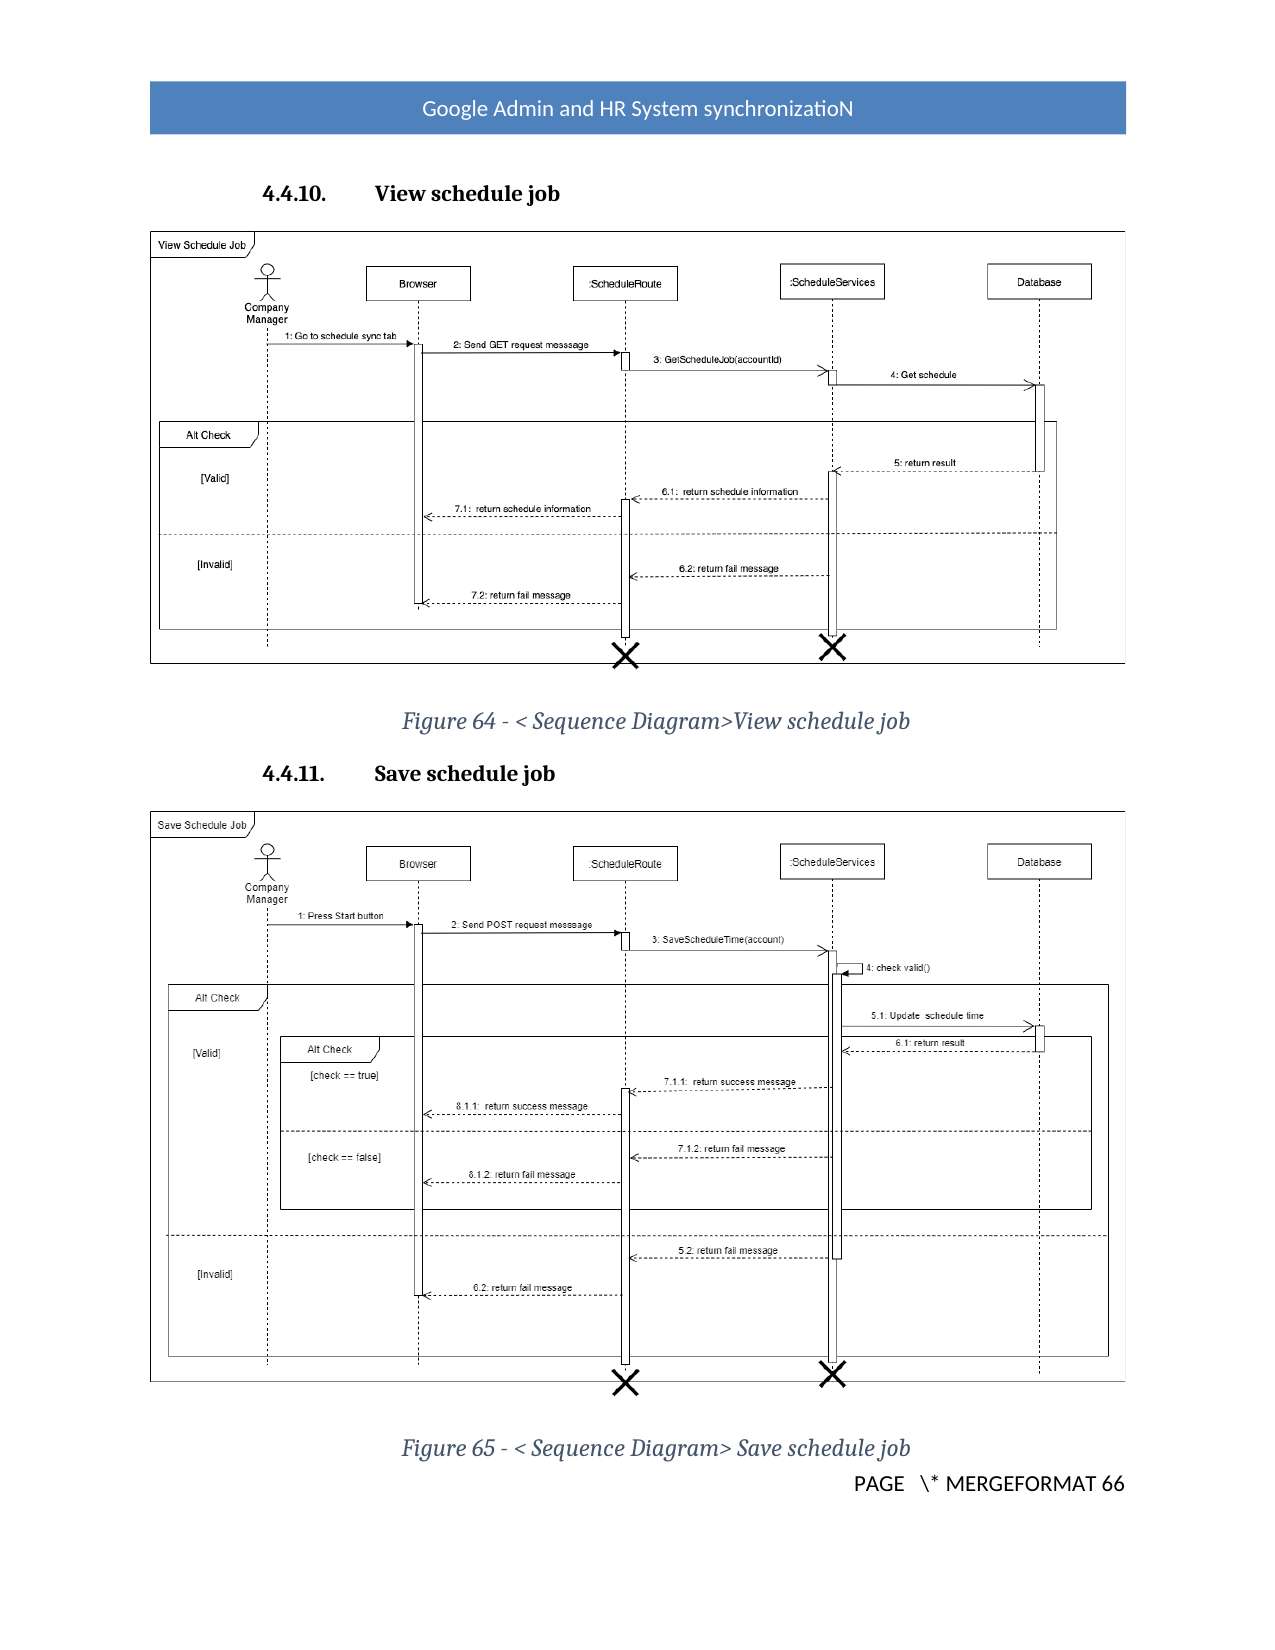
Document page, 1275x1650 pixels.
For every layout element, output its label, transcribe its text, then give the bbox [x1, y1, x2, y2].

picture [150, 811, 1125, 1401]
subtitle View schedule job [262, 181, 1125, 207]
subtitle Save schedule job [262, 761, 1125, 787]
picture [150, 231, 1125, 674]
